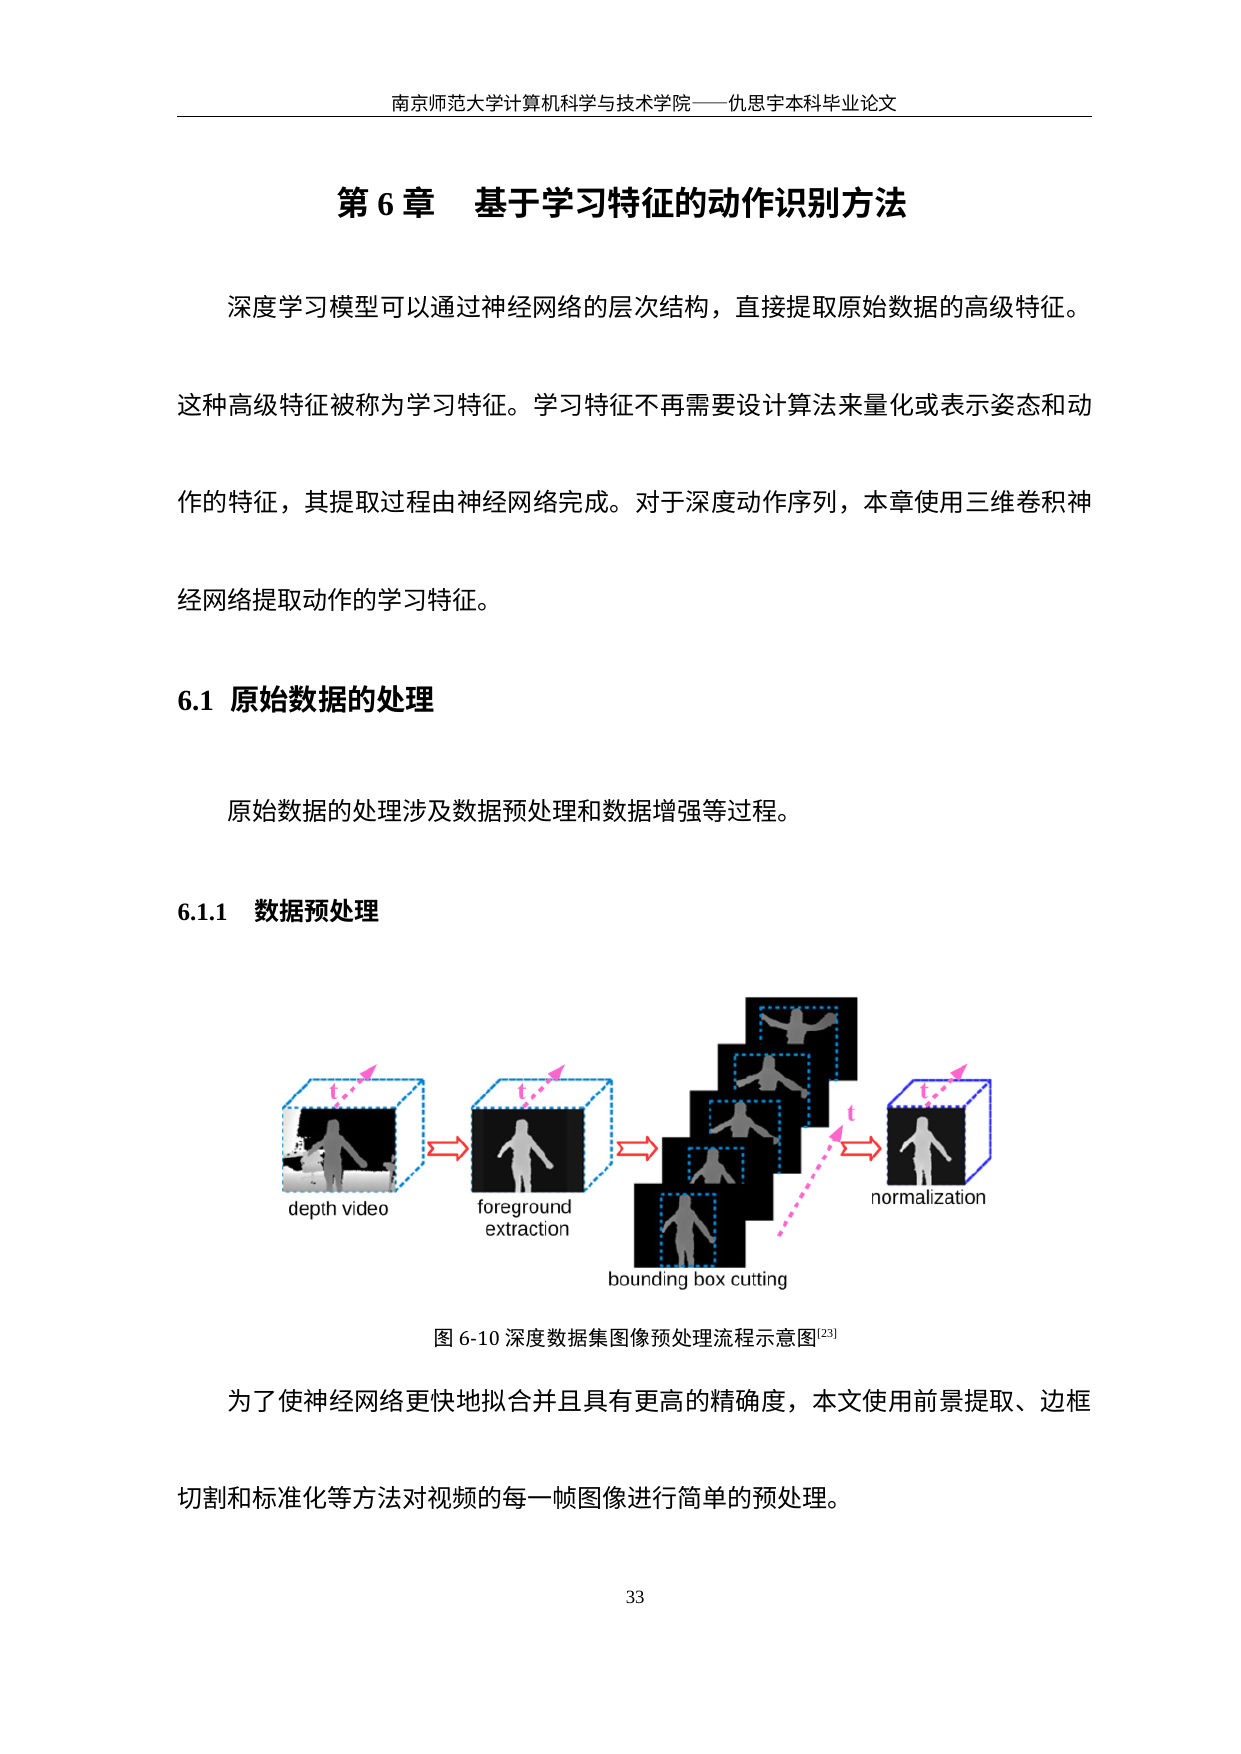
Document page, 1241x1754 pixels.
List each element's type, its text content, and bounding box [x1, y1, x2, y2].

picture [264, 984, 1006, 1299]
subtitle 数据预处理 [177, 877, 1092, 942]
text 原始数据的处理涉及数据预处理和数据增强等过程。 [177, 777, 1092, 842]
text 为了使神经网络更快地拟合并且具有更高的精确度，本文使用前景提取、边框切割和标准化等方法对视频的每一帧图像进行简单的预处理。 [177, 1367, 1092, 1529]
subtitle 原始数据的处理 [177, 665, 1092, 730]
subtitle 基于学习特征的动作识别方法 [201, 168, 1092, 233]
text 深度学习模型可以通过神经网络的层次结构，直接提取原始数据的高级特征。这种高级特征被称为学习特征。学习特征不再需要设计算法来量化或表示姿态和动作的特征，其提取过程由神经网络完成。对于深度动作序列，本章使用三维卷积神经网络提取动作的学习特征。 [177, 273, 1092, 631]
